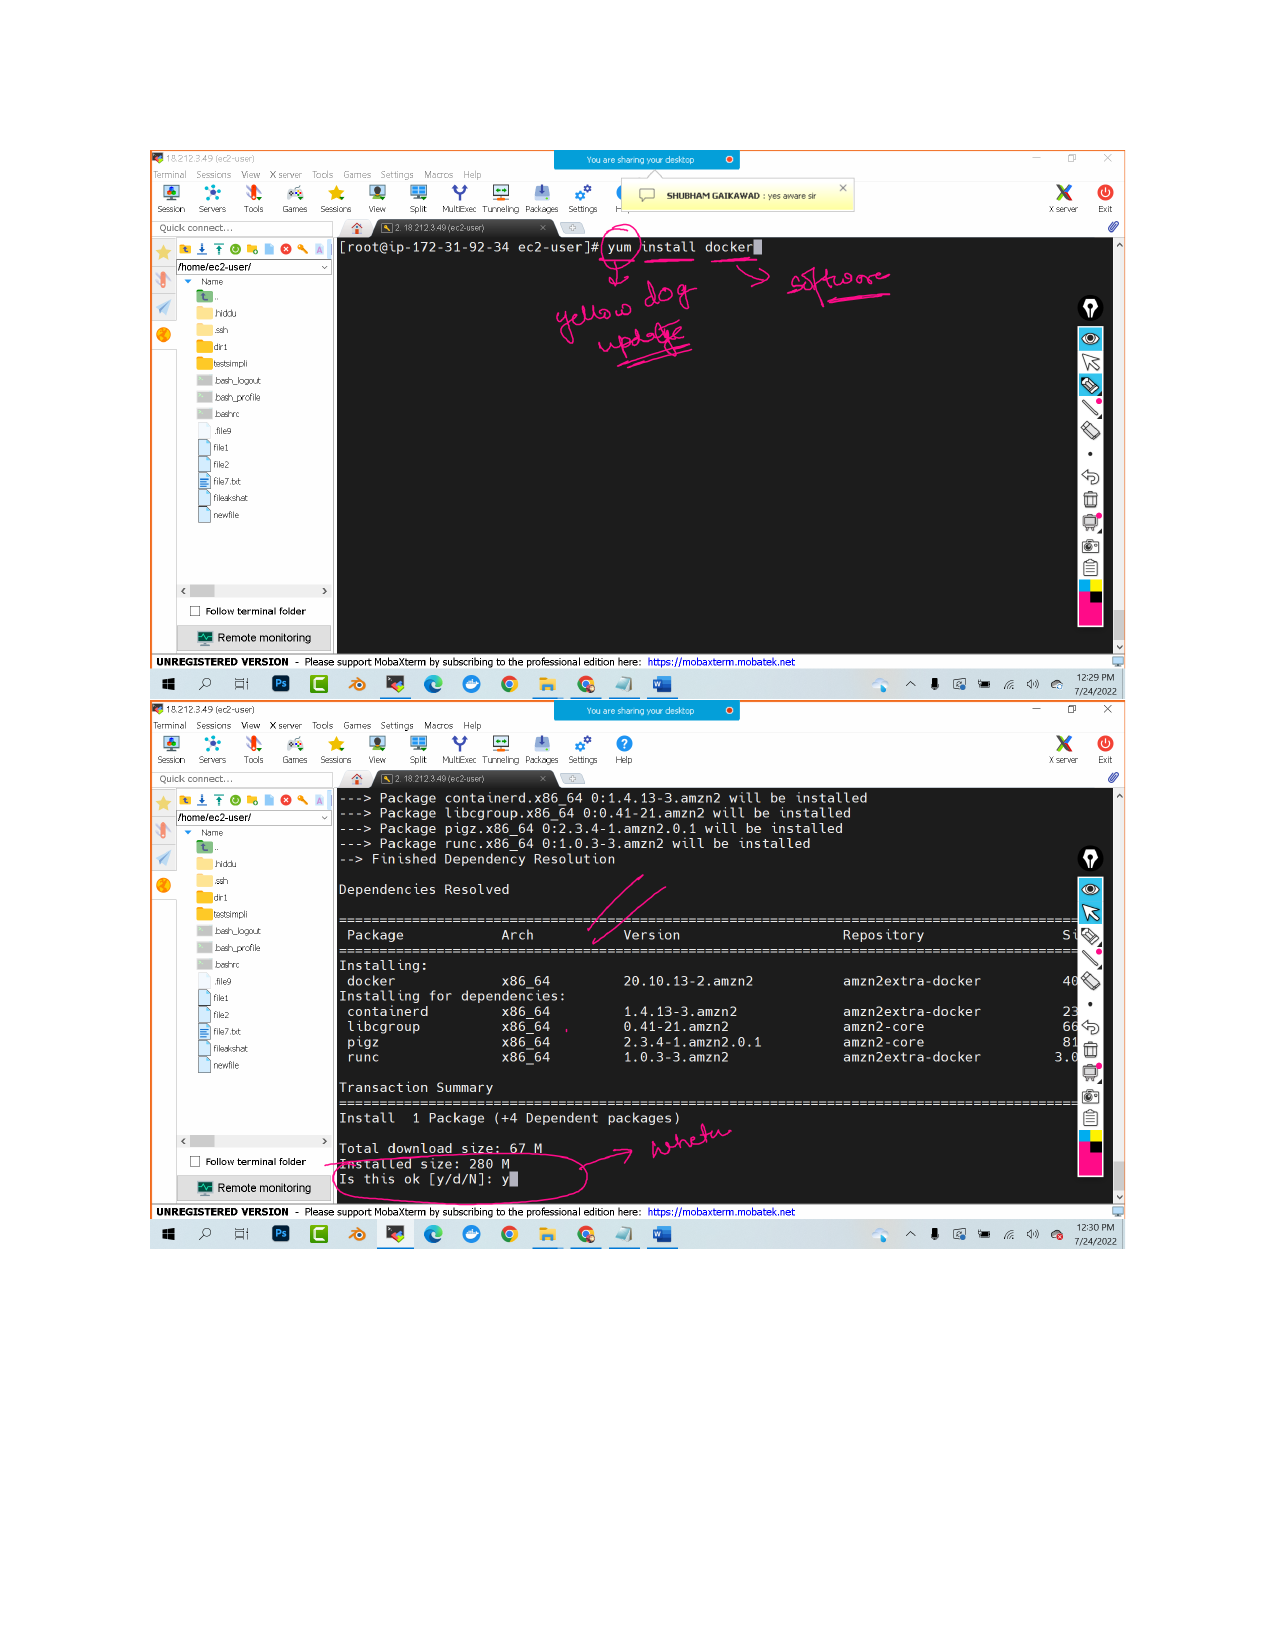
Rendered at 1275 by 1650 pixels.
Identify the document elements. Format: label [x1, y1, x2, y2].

picture [150, 150, 1125, 699]
picture [726, 707, 733, 713]
picture [150, 700, 1125, 1249]
picture [726, 156, 733, 162]
